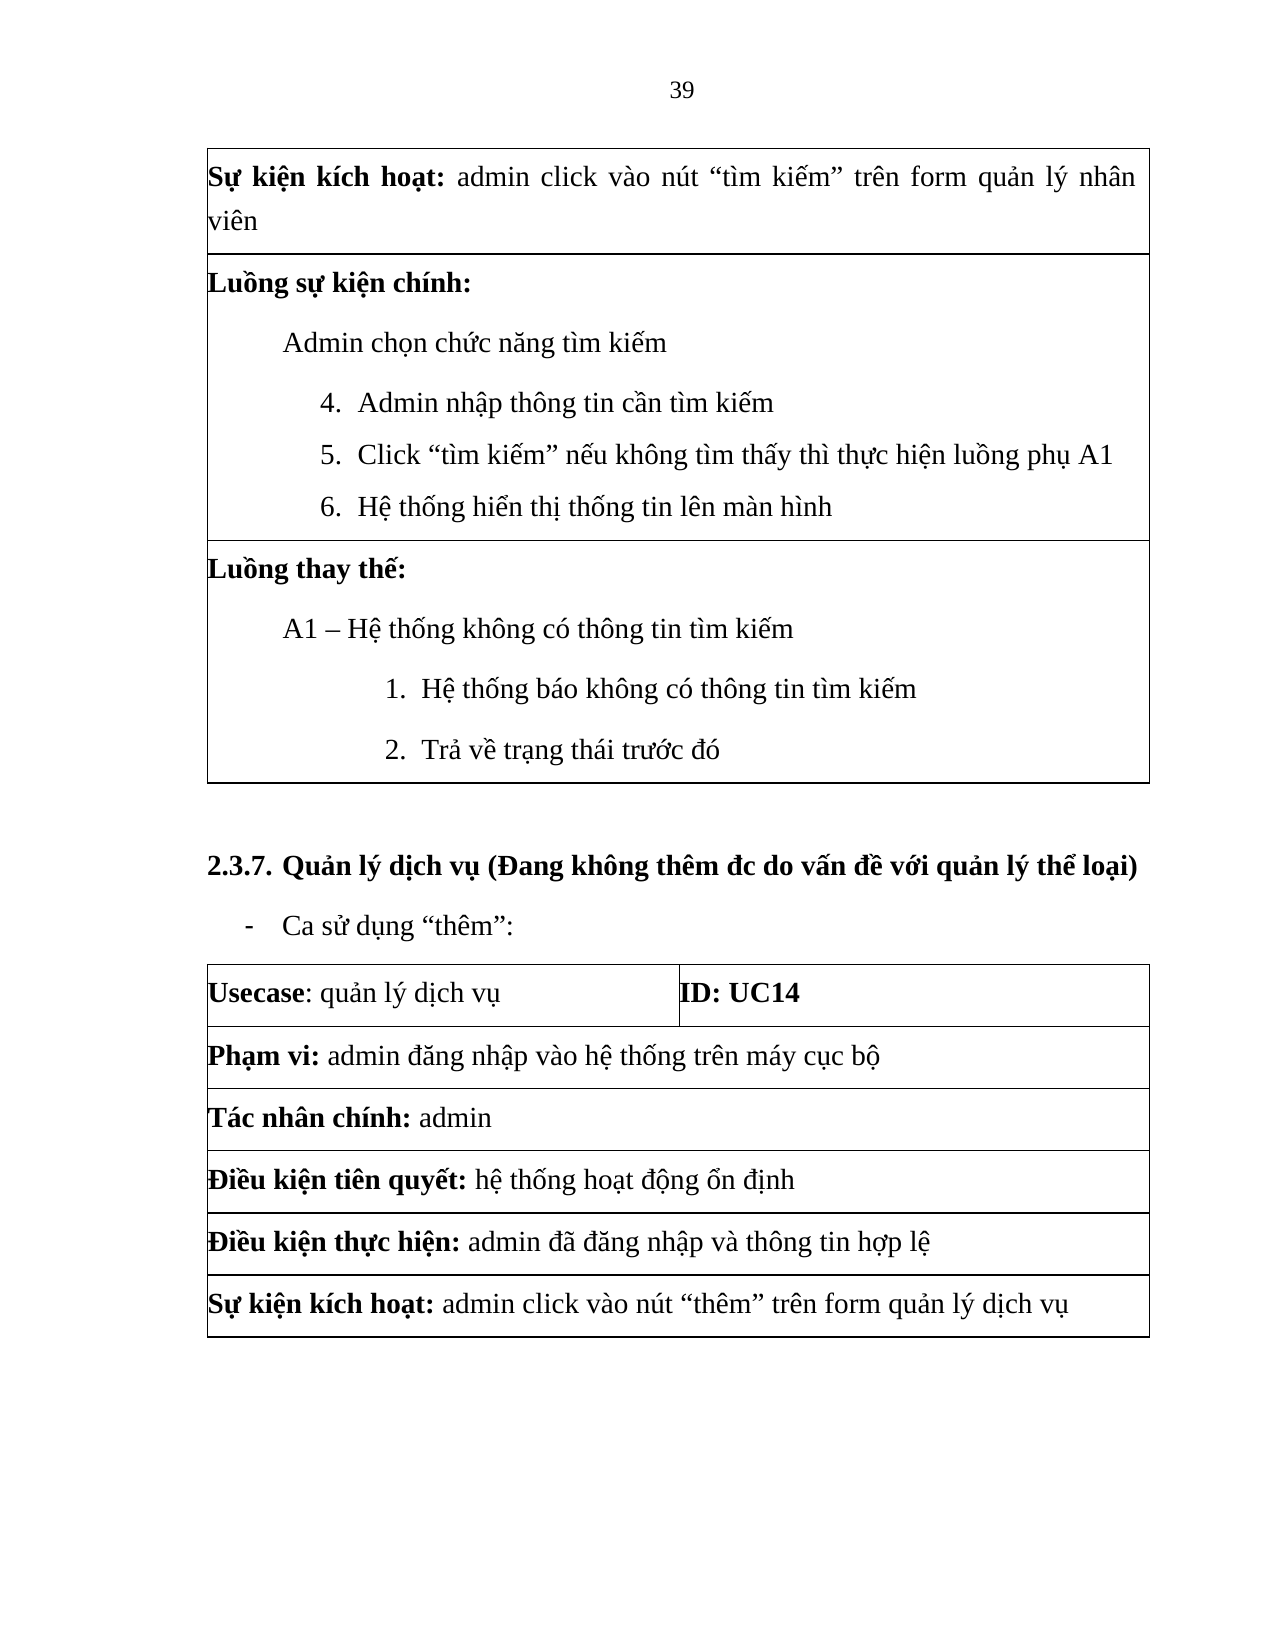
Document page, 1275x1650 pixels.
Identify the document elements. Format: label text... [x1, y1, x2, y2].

table_header ID: UC14 [680, 965, 1149, 1026]
list Ca sử dụng “thêm”: [244, 904, 932, 944]
table_cell Sự kiện kích hoạt: admin click vào nút “thêm” trên form quản lý dịch vụ [208, 1276, 1149, 1336]
table_header Usecase: quản lý dịch vụ [208, 965, 679, 1026]
table_cell Luồng sự kiện chính: Admin chọn chức năng tìm kiếm 4. Admin nhập thông tin cần tìm kiếm 5. Click “tìm kiếm” nếu không tìm thấy thì thực hiện luồng phụ A1 6. Hệ thống hiển thị thống tin lên màn hình [208, 255, 1149, 539]
table_cell Tác nhân chính: admin [208, 1089, 1149, 1150]
table_cell Điều kiện thực hiện: admin đã đăng nhập và thông tin hợp lệ [208, 1214, 1149, 1274]
table_cell Sự kiện kích hoạt: admin click vào nút “tìm kiếm” trên form quản lý nhân viên [208, 149, 1149, 253]
table_cell Điều kiện tiên quyết: hệ thống hoạt động ổn định [208, 1151, 1149, 1212]
table_cell Luồng thay thế: A1 – Hệ thống không có thông tin tìm kiếm 1. Hệ thống báo không có thông tin tìm kiếm 2. Trả về trạng thái trước đó [208, 541, 1149, 782]
table_cell Phạm vi: admin đăng nhập vào hệ thống trên máy cục bộ [208, 1027, 1149, 1088]
subtitle Quản lý dịch vụ (Đang không thêm đc do vấn đề với quản lý thể loại) [207, 848, 1157, 881]
